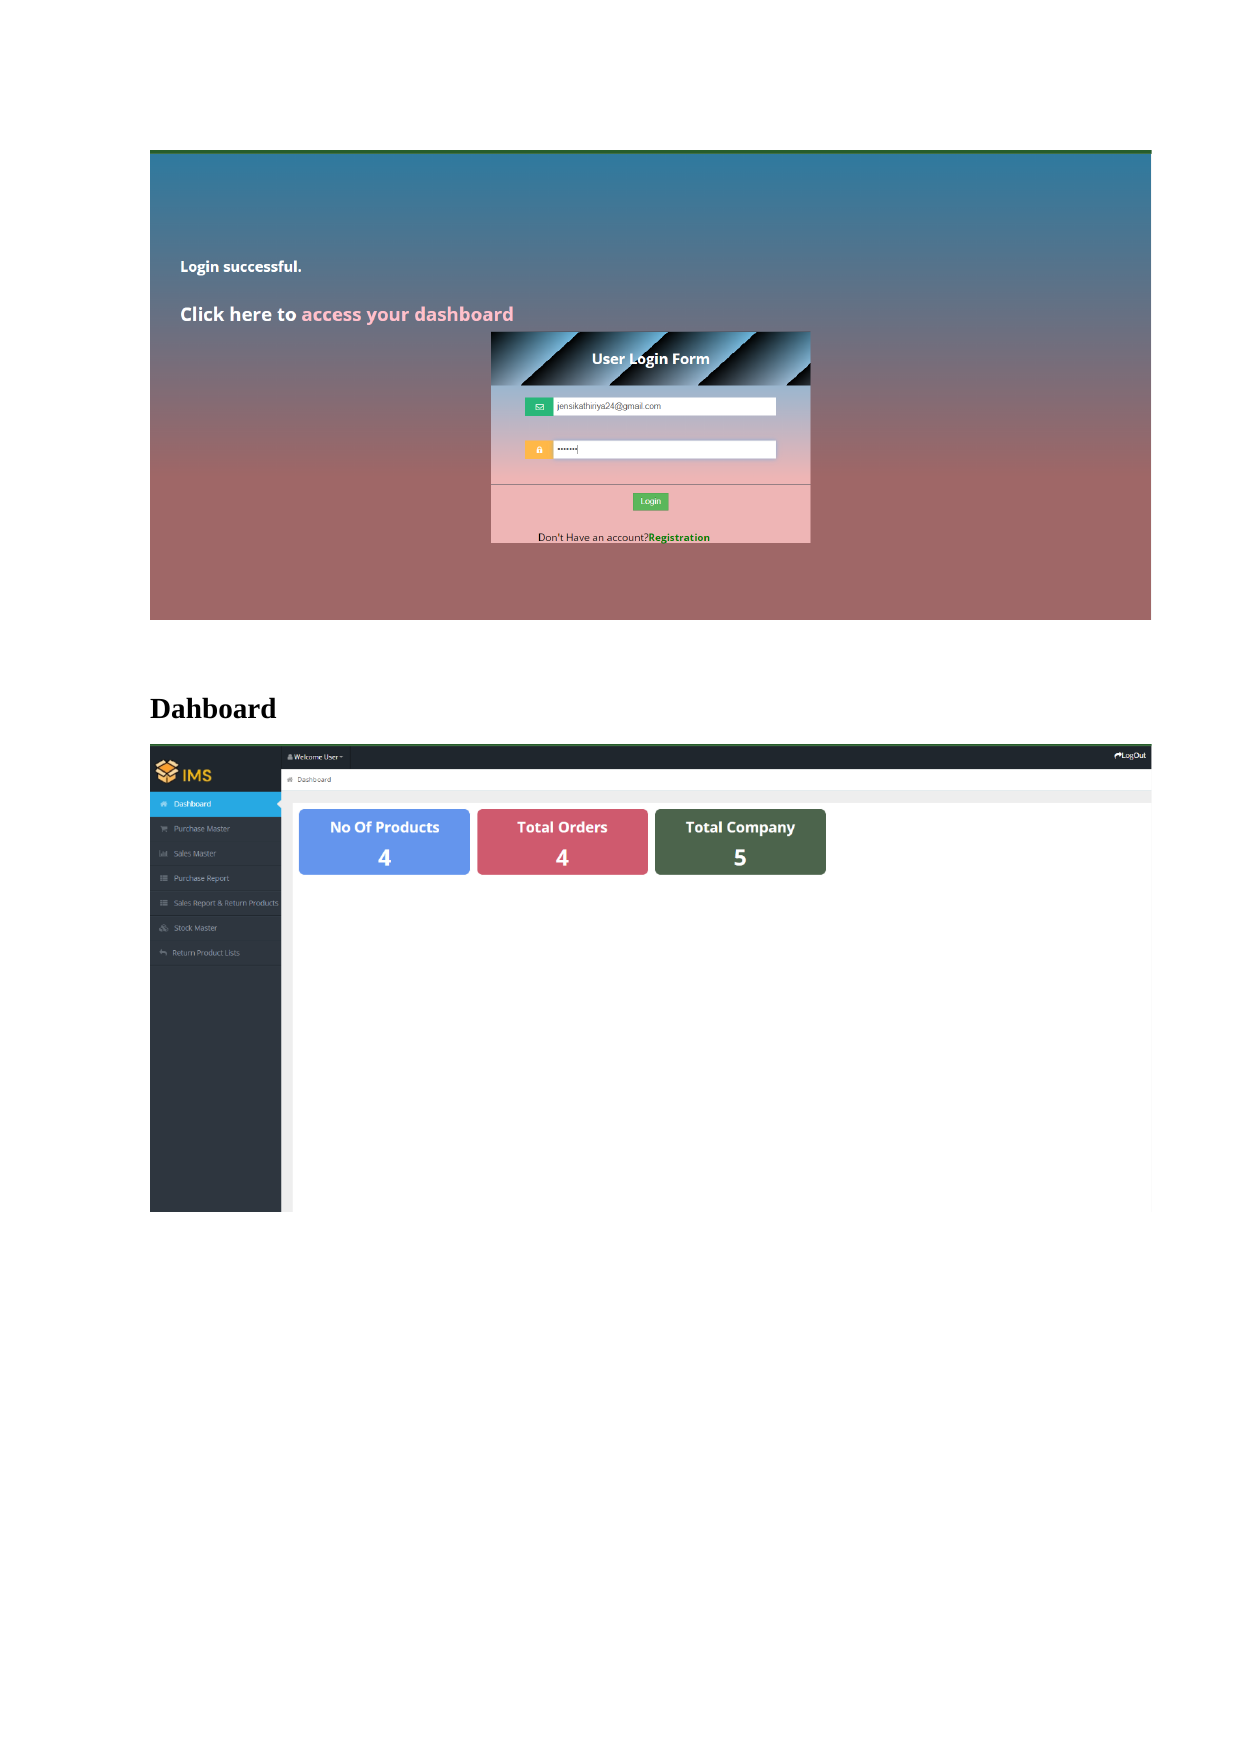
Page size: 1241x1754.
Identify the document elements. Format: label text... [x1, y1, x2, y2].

picture [150, 150, 1152, 620]
text Dahboard [150, 692, 1090, 725]
picture [150, 744, 1152, 1212]
